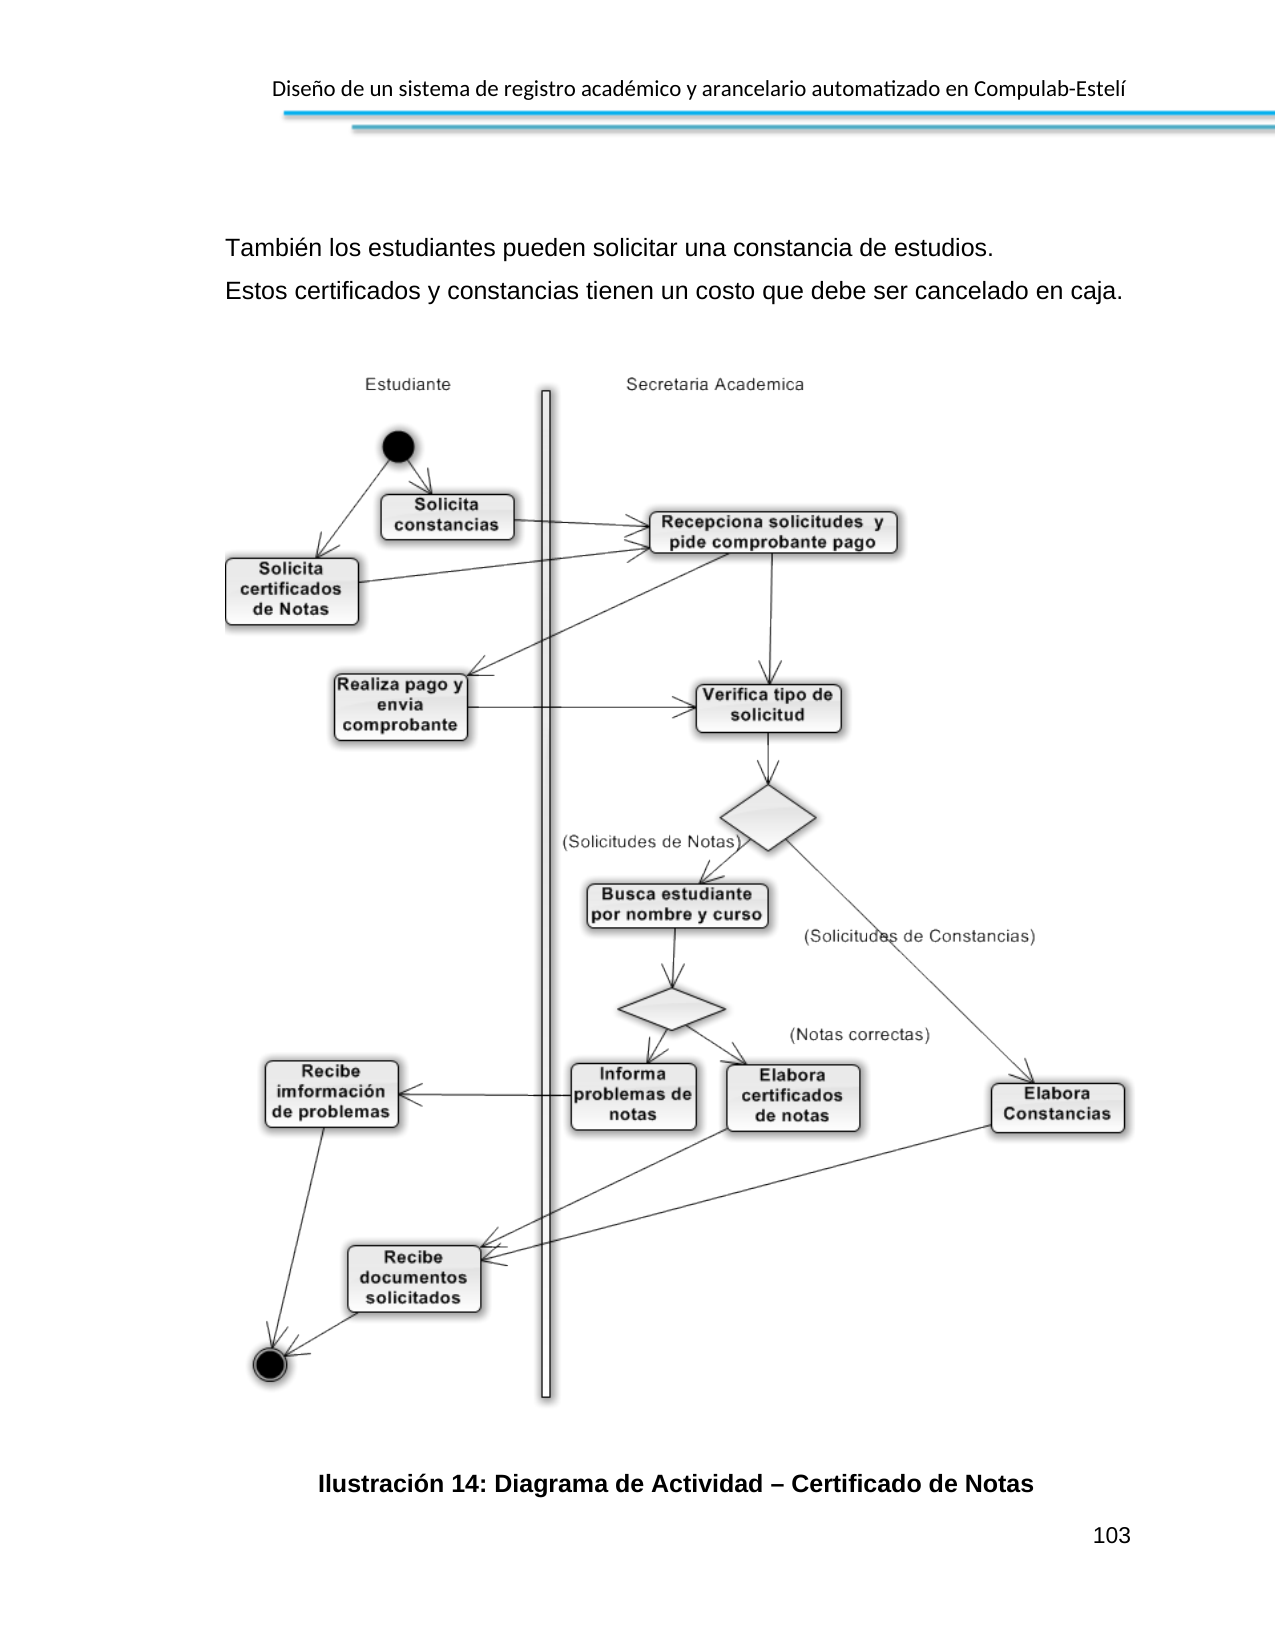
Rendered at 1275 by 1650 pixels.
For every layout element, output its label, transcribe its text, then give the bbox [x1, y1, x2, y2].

subtitle Ilustración 14: Diagrama de Actividad – Certificado de Notas [267, 1469, 1086, 1498]
text También los estudiantes pueden solicitar una constancia de estudios. [225, 233, 1271, 262]
picture [275, 106, 1275, 141]
picture [225, 377, 1135, 1410]
text Estos certificados y constancias tienen un costo que debe ser cancelado en caja. [225, 276, 1271, 305]
